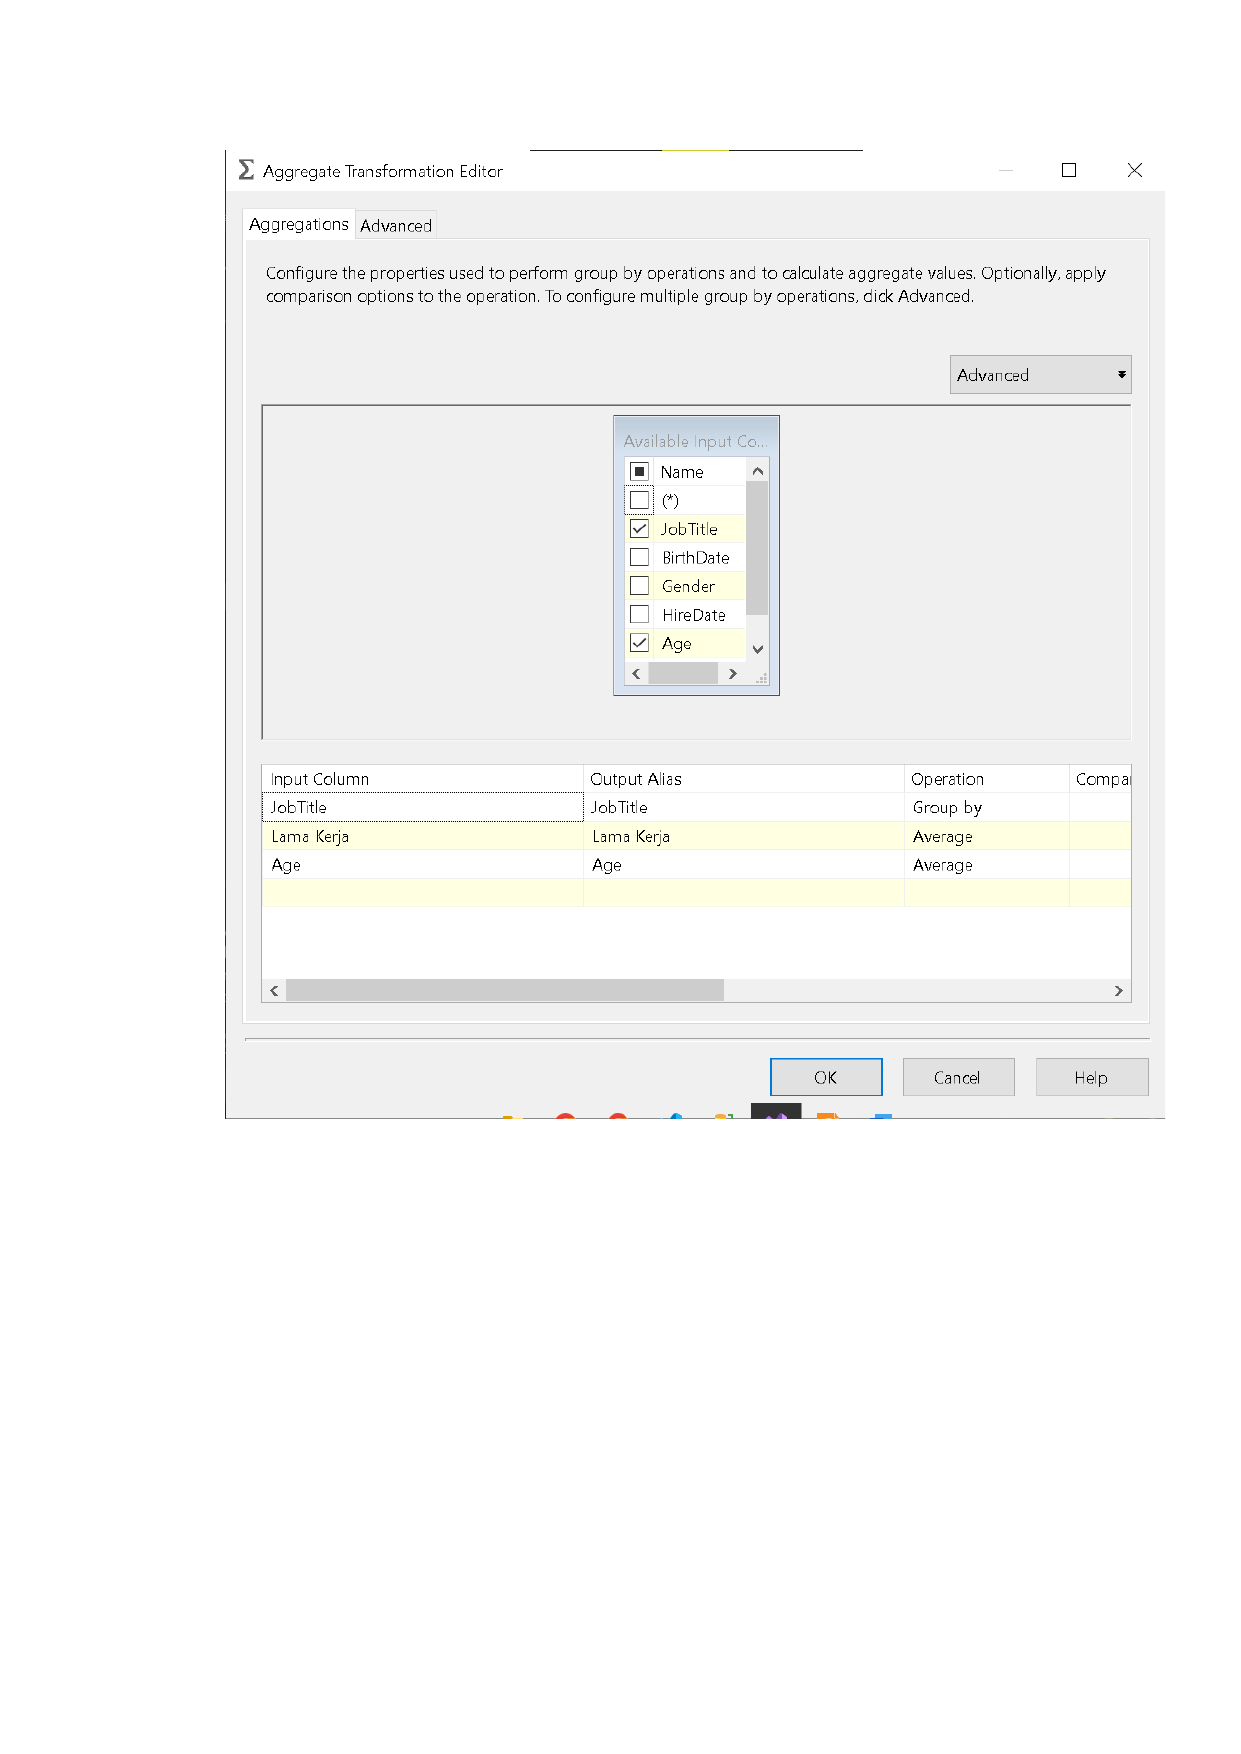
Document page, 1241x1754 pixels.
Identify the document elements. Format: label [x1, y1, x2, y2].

picture [225, 150, 1166, 1119]
